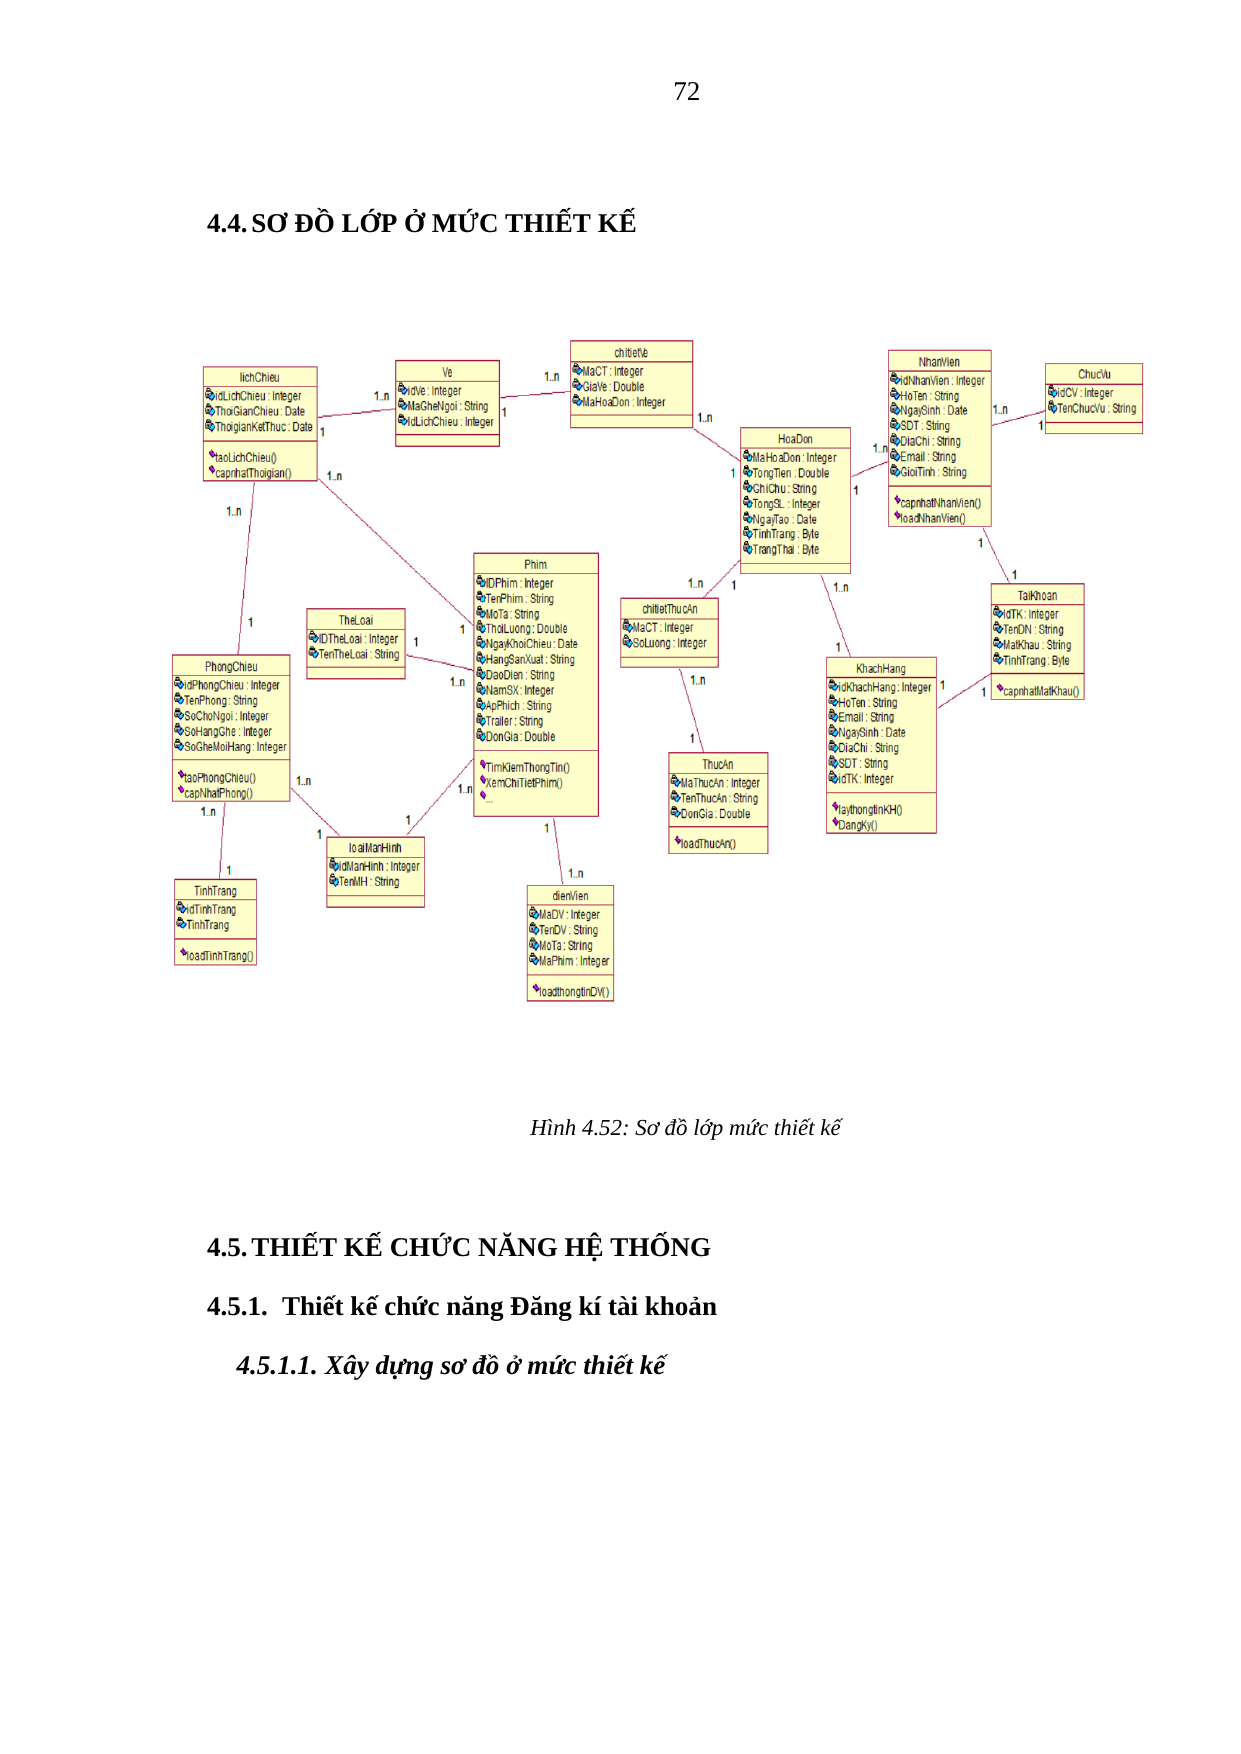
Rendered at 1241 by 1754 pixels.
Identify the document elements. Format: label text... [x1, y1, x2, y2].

subtitle SƠ ĐỒ LỚP Ở MỨC THIẾT KẾ [207, 207, 1122, 238]
subtitle THIẾT KẾ CHỨC NĂNG HỆ THỐNG [207, 1231, 1122, 1262]
subtitle Xây dựng sơ đồ ở mức thiết kế [236, 1349, 1122, 1380]
subtitle Thiết kế chức năng Đăng kí tài khoản [207, 1290, 1122, 1321]
picture [171, 326, 1146, 1007]
